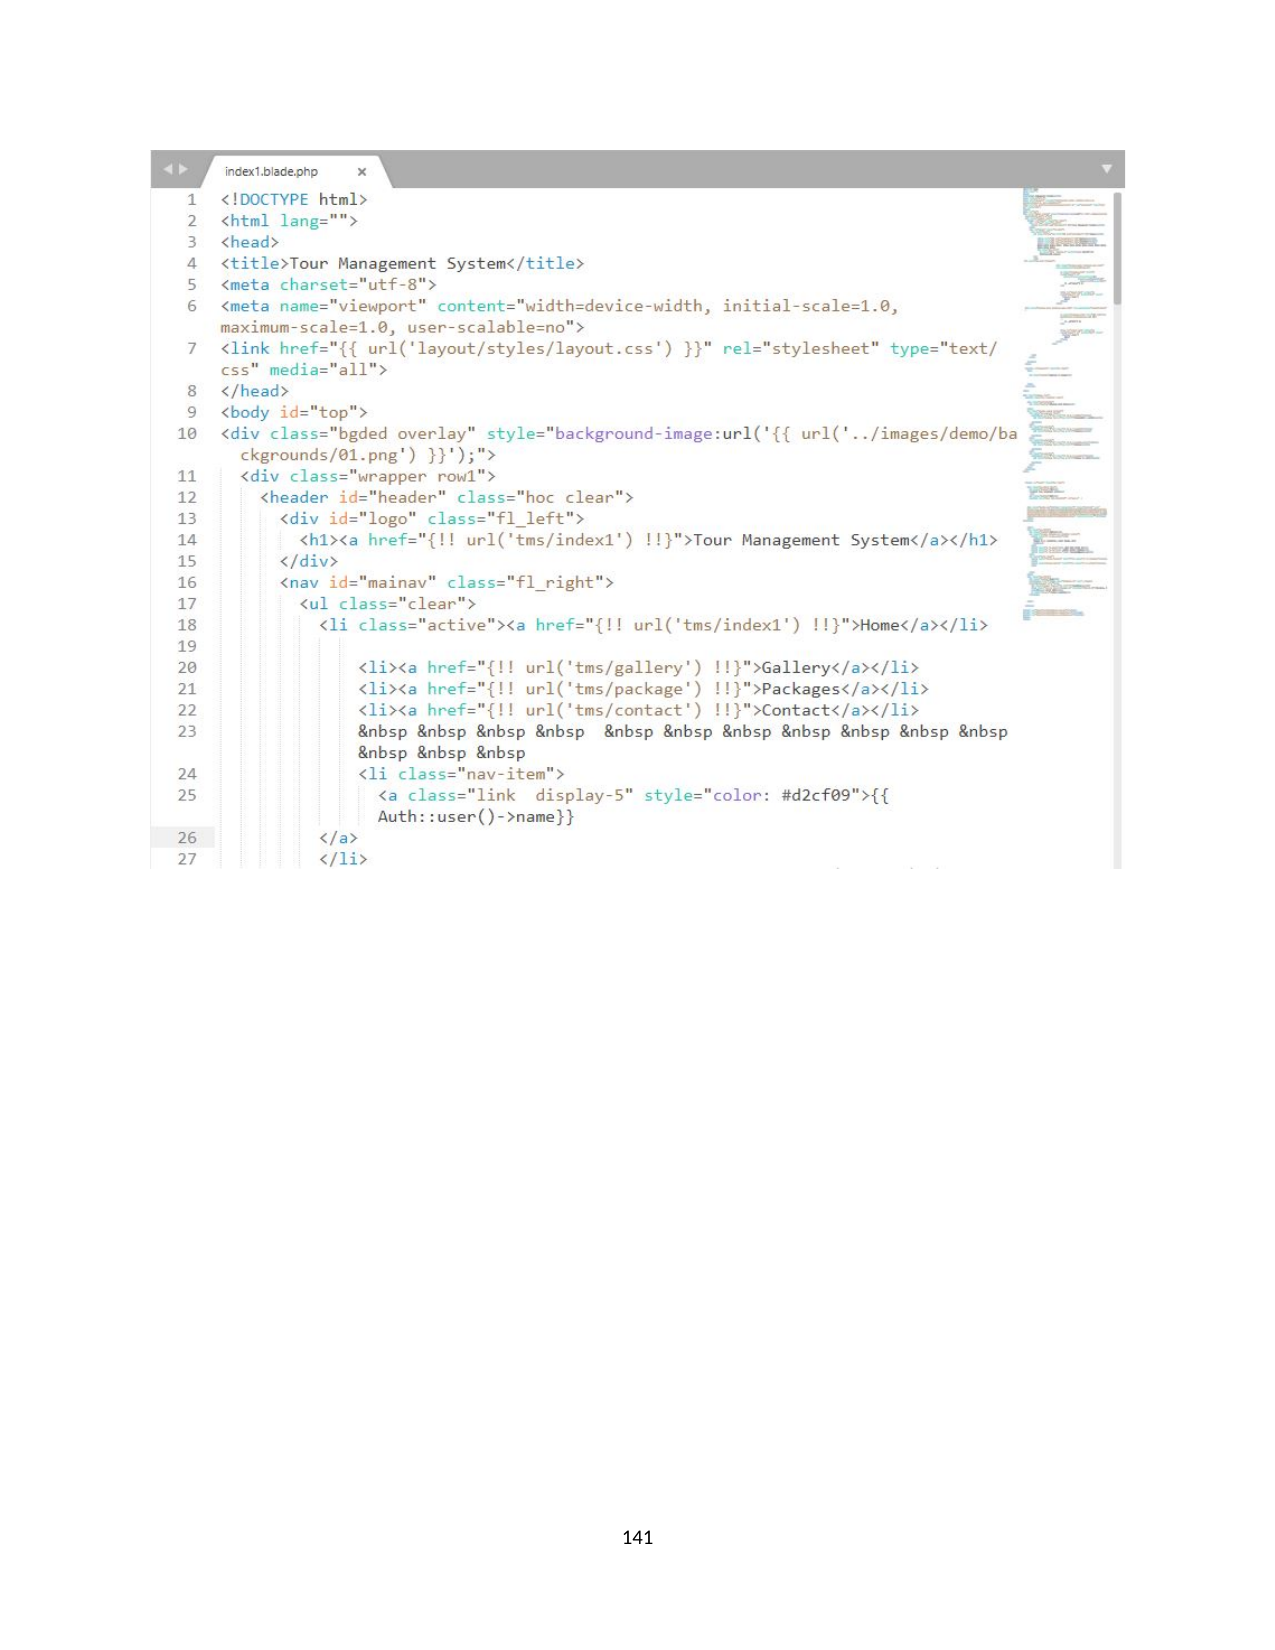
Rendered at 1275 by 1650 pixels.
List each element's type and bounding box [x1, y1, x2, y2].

picture [150, 150, 1125, 869]
